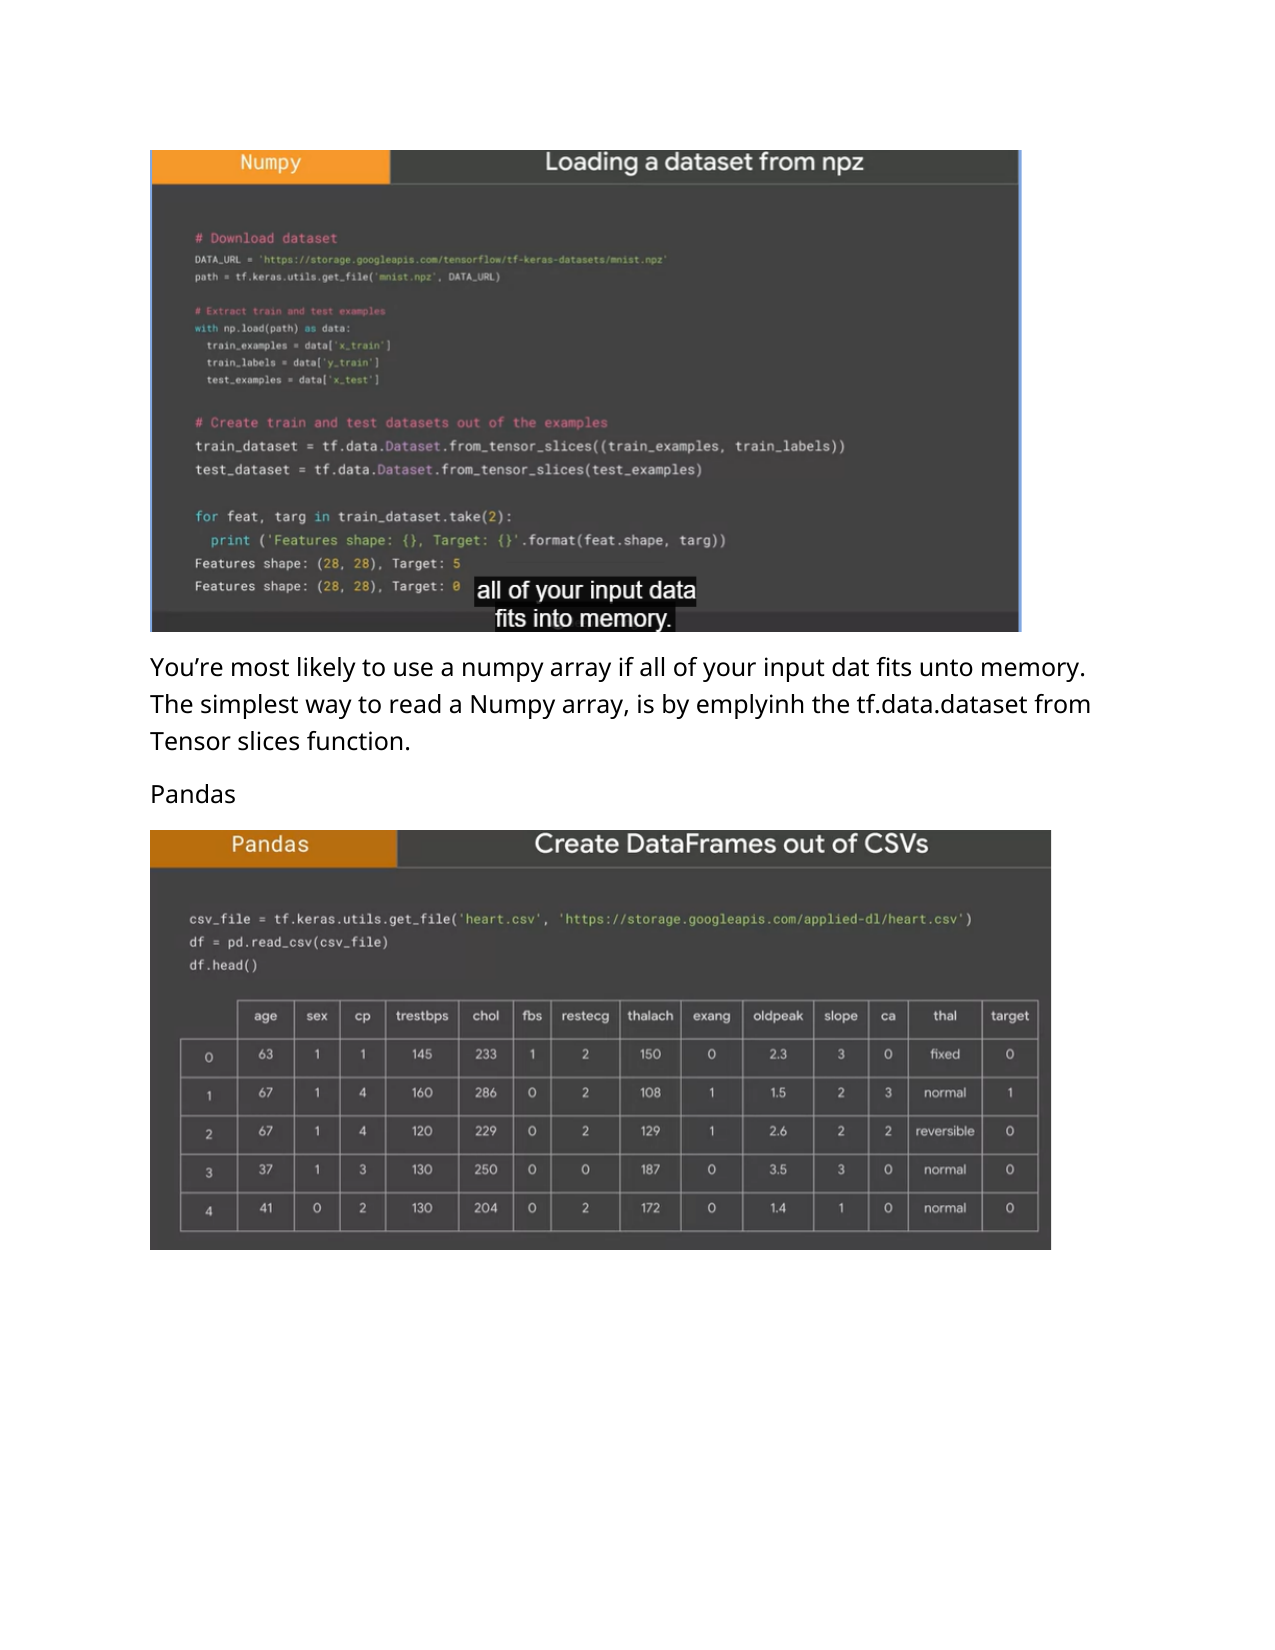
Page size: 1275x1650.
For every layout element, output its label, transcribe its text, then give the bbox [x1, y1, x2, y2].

text You’re most likely to use a numpy array if all of your input dat fits unto memory. The simplest way to read a Numpy array, is by emplyinh the tf.data.dataset from Tensor slices function. [150, 650, 1125, 758]
picture [150, 830, 1052, 1250]
text Pandas [150, 777, 1125, 811]
picture [150, 150, 1030, 632]
